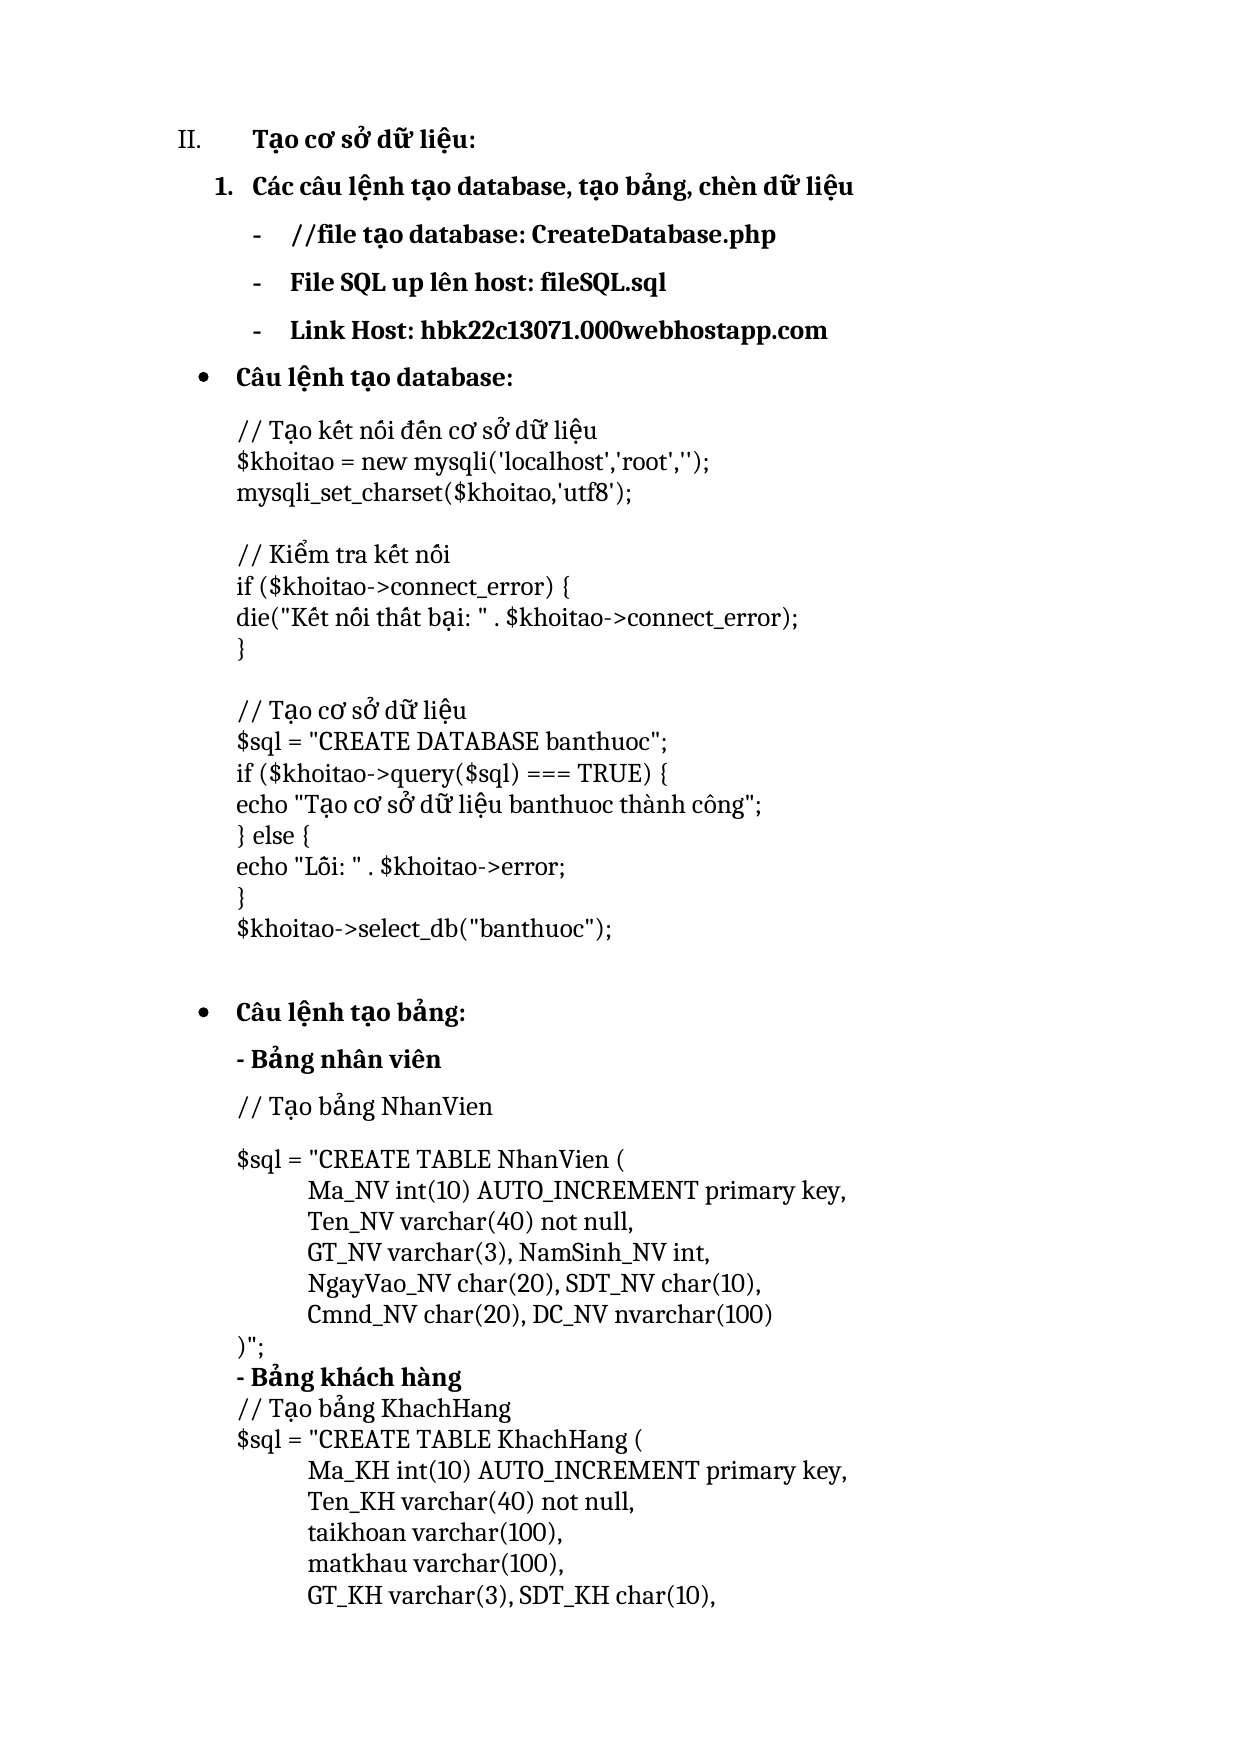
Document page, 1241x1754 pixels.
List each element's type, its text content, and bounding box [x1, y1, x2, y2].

text } [236, 633, 1122, 664]
text $sql = "CREATE TABLE KhachHang ( [177, 1424, 1122, 1455]
text matkhau varchar(100), [177, 1548, 1122, 1580]
text if ($khoitao->connect_error) { [236, 571, 1122, 602]
list Tạo cơ sở dữ liệu: [177, 124, 1122, 156]
text // Tạo bảng KhachHang [236, 1393, 1122, 1424]
text // Tạo cơ sở dữ liệu [236, 695, 1122, 726]
text GT_KH varchar(3), SDT_KH char(10), [177, 1580, 1122, 1611]
list // Tạo bảng NhanVien [236, 1091, 1122, 1122]
text NgayVao_NV char(20), SDT_NV char(10), [177, 1268, 1122, 1299]
list - Bảng nhân viên [236, 1044, 1122, 1075]
list Link Host: hbk22c13071.000webhostapp.com [252, 314, 1122, 346]
text die("Kết nối thất bại: " . $khoitao->connect_error); [236, 602, 1122, 633]
text } [236, 882, 1122, 913]
text mysqli_set_charset($khoitao,'utf8'); [236, 477, 1122, 508]
text $sql = "CREATE DATABASE banthuoc"; [236, 726, 1122, 758]
text // Kiểm tra kết nối [236, 539, 1122, 571]
text echo "Tạo cơ sở dữ liệu banthuoc thành công"; [236, 789, 1122, 820]
text Ten_NV varchar(40) not null, [177, 1206, 1122, 1237]
list //file tạo database: CreateDatabase.php [252, 218, 1122, 250]
text $khoitao->select_db("banthuoc"); [236, 913, 1122, 944]
text Ma_NV int(10) AUTO_INCREMENT primary key, [177, 1175, 1122, 1206]
text )"; [177, 1331, 1122, 1362]
text - Bảng khách hàng [177, 1362, 1122, 1393]
text taikhoan varchar(100), [177, 1517, 1122, 1548]
text GT_NV varchar(3), NamSinh_NV int, [177, 1237, 1122, 1268]
text Ma_KH int(10) AUTO_INCREMENT primary key, [177, 1455, 1122, 1486]
text echo "Lỗi: " . $khoitao->error; [236, 851, 1122, 882]
text } else { [236, 820, 1122, 851]
list Câu lệnh tạo bảng: [199, 997, 1122, 1028]
text // Tạo kết nối đến cơ sở dữ liệu [236, 415, 1122, 446]
text Ten_KH varchar(40) not null, [177, 1486, 1122, 1517]
list Các câu lệnh tạo database, tạo bảng, chèn dữ liệu [215, 171, 1122, 202]
list File SQL up lên host: fileSQL.sql [252, 266, 1122, 298]
list Câu lệnh tạo database: [199, 362, 1122, 393]
text Cmnd_NV char(20), DC_NV nvarchar(100) [177, 1299, 1122, 1331]
text $khoitao = new mysqli('localhost','root',''); [236, 446, 1122, 477]
text if ($khoitao->query($sql) === TRUE) { [236, 758, 1122, 789]
text $sql = "CREATE TABLE NhanVien ( [177, 1144, 1122, 1175]
